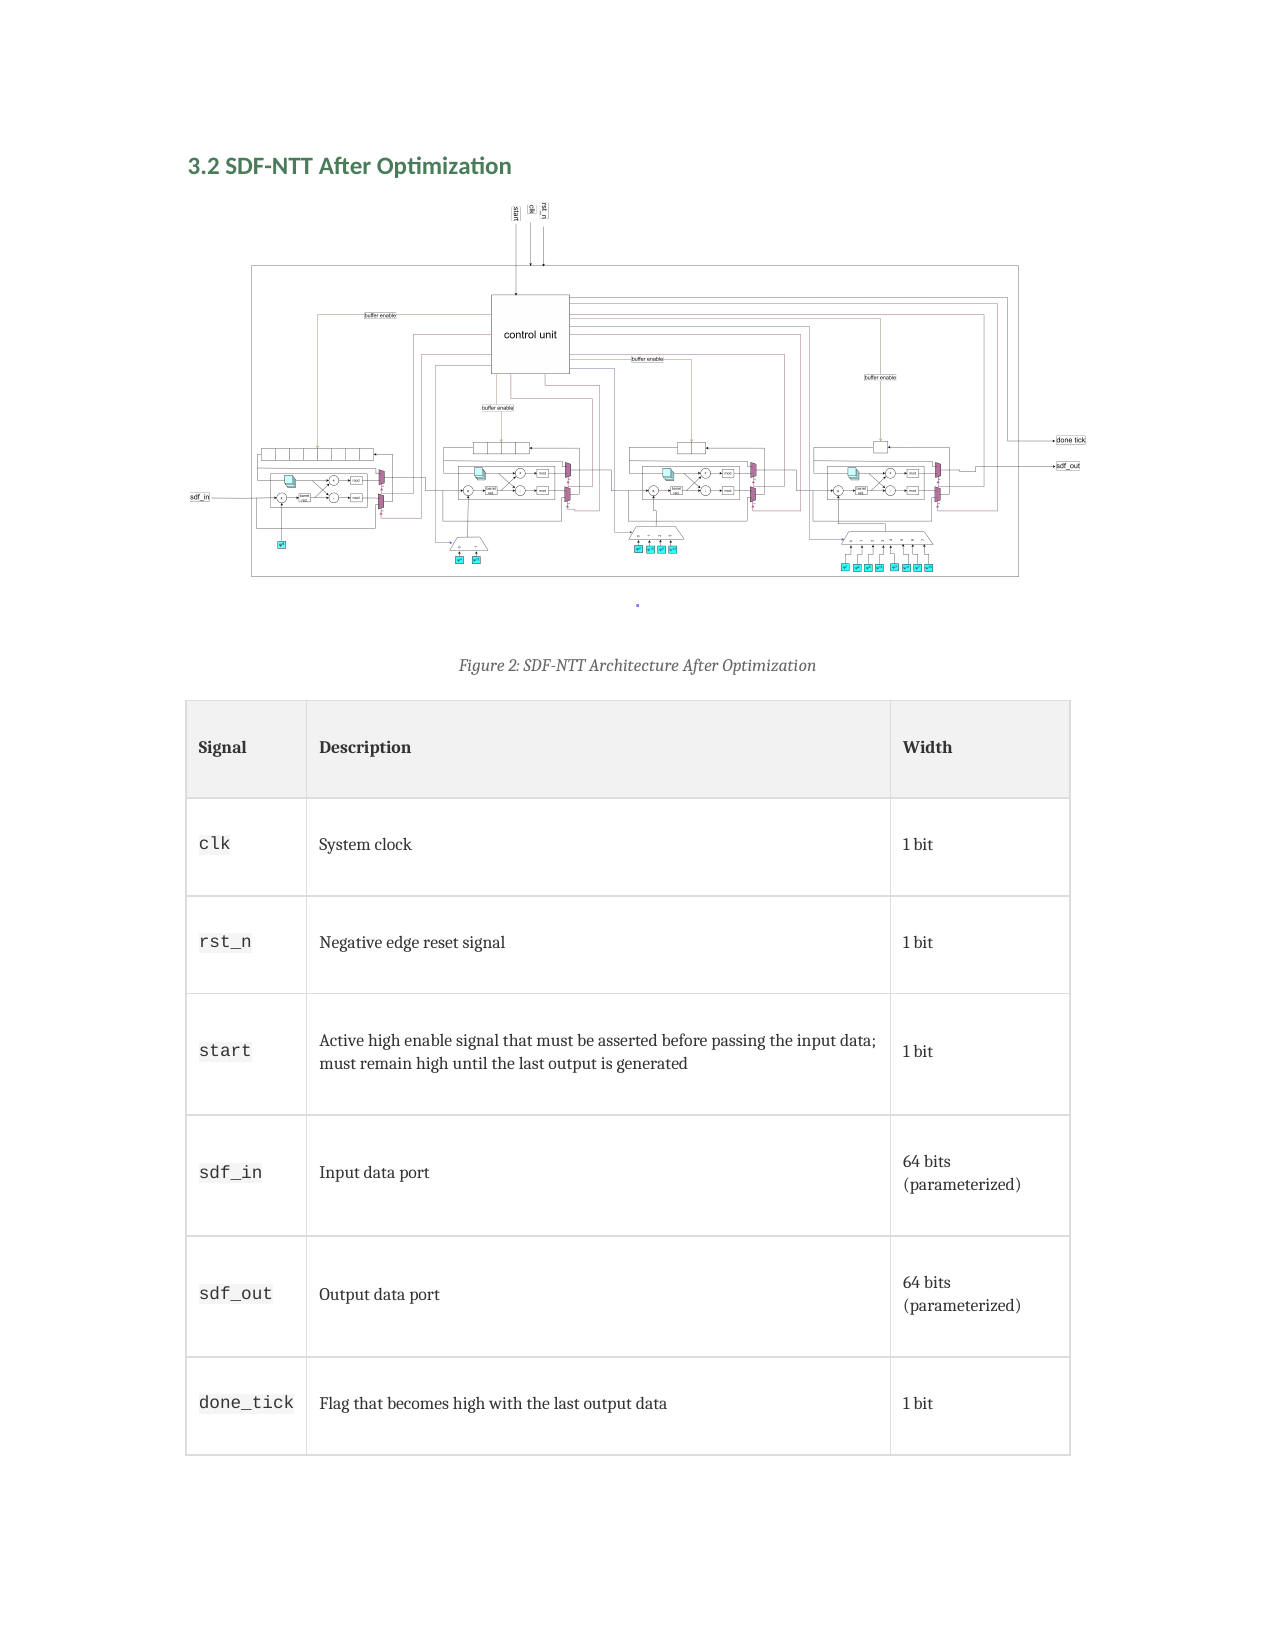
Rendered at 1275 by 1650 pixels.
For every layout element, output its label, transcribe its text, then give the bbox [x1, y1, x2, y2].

table_cell done_tick [187, 1358, 306, 1454]
table_header Width [891, 701, 1069, 797]
table_cell Negative edge reset signal [307, 897, 890, 993]
table_cell 1 bit [891, 897, 1069, 993]
table_cell sdf_in [187, 1116, 306, 1235]
table_cell 1 bit [891, 1358, 1069, 1454]
table_cell Input data port [307, 1116, 890, 1235]
table_cell 1 bit [891, 994, 1069, 1114]
table_cell 64 bits (parameterized) [891, 1237, 1069, 1356]
picture [187, 200, 1088, 580]
table_cell Flag that becomes high with the last output data [307, 1358, 890, 1454]
table_header Description [307, 701, 890, 797]
table_cell rst_n [187, 897, 306, 993]
table_cell start [187, 994, 306, 1114]
table_header Signal [187, 701, 306, 797]
text Figure 2: SDF-NTT Architecture After Optimization [187, 655, 1087, 676]
table_cell System clock [307, 799, 890, 895]
table_cell Active high enable signal that must be asserted before passing the input data; must remain high until the last output is generated [307, 994, 890, 1114]
table_cell 64 bits (parameterized) [891, 1116, 1069, 1235]
table_cell clk [187, 799, 306, 895]
subtitle 3.2 SDF-NTT After Optimization [187, 150, 1087, 181]
table_cell sdf_out [187, 1237, 306, 1356]
table_cell Output data port [307, 1237, 890, 1356]
table_cell 1 bit [891, 799, 1069, 895]
